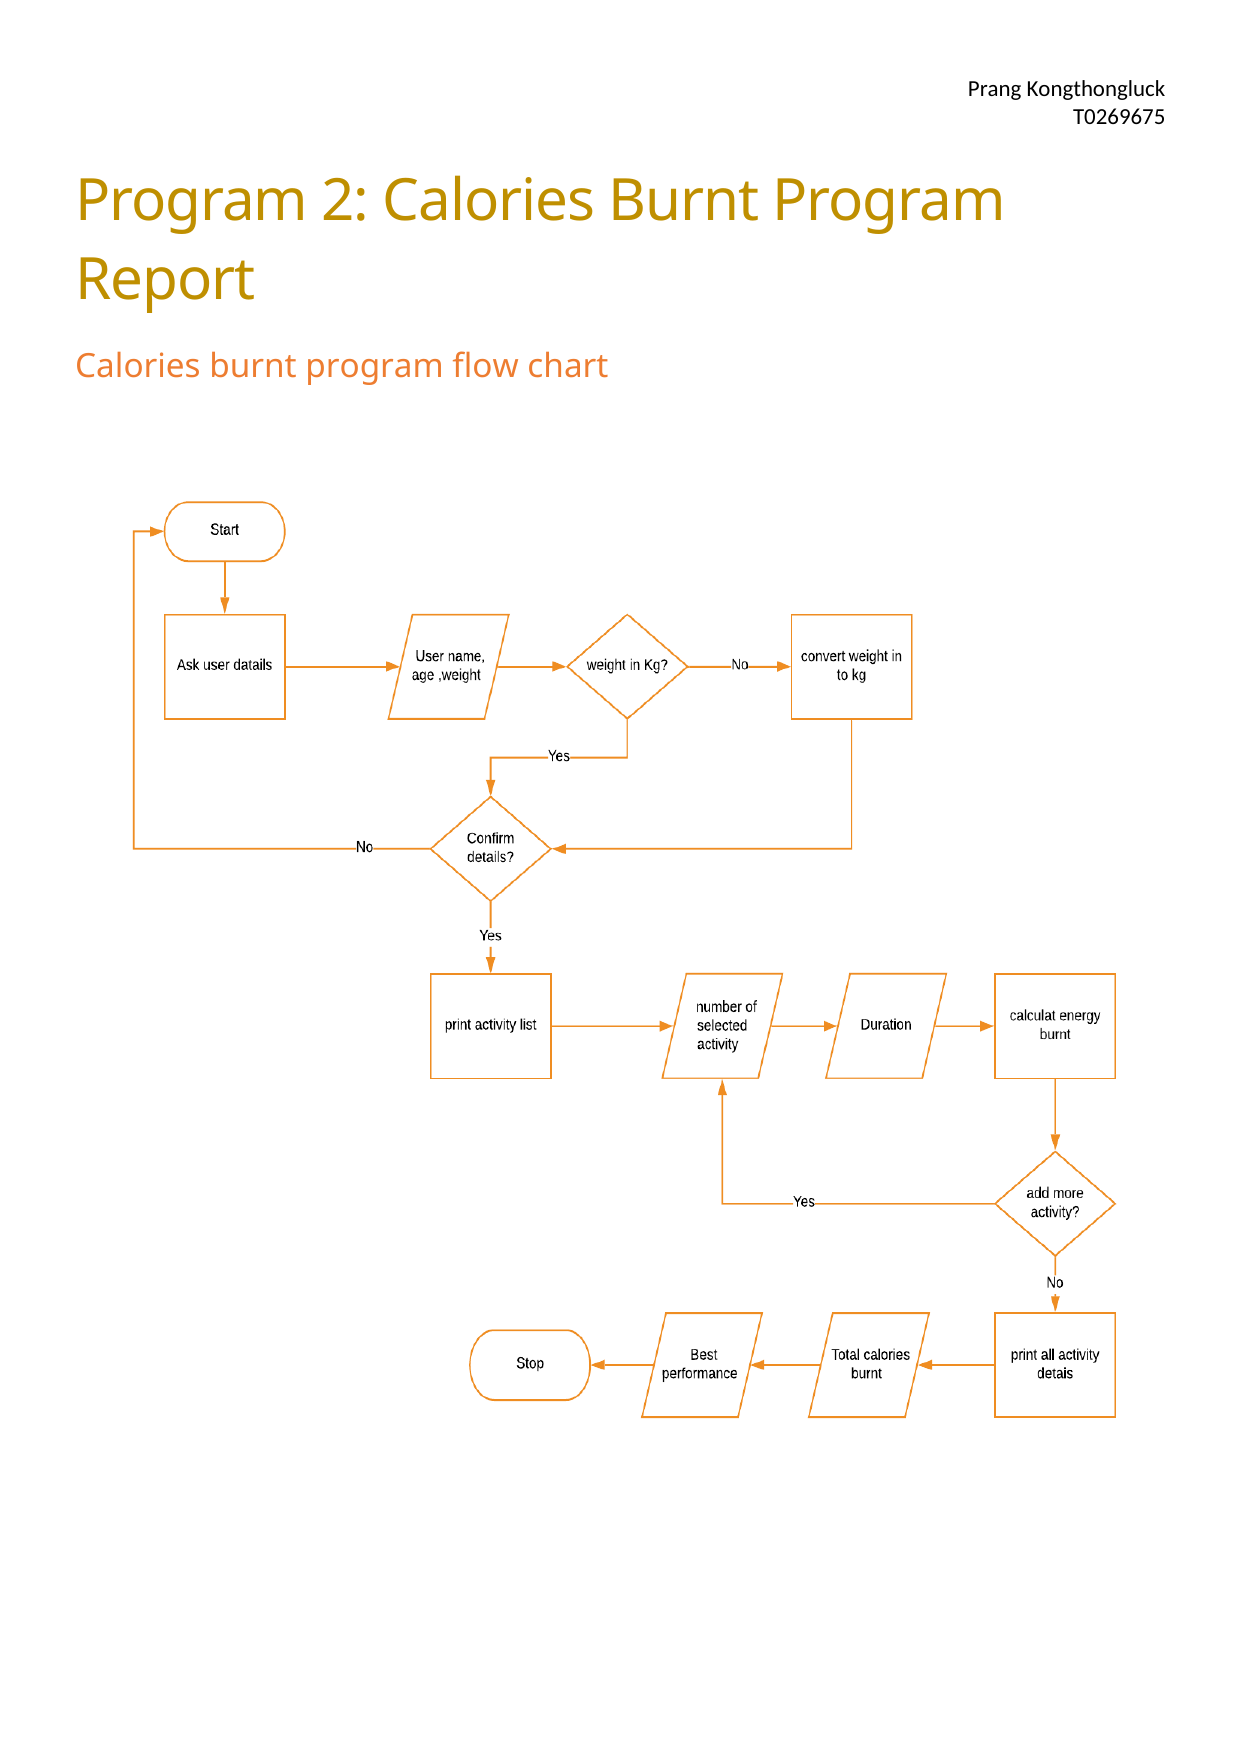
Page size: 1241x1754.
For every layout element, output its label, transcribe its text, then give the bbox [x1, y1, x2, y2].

title Program 2: Calories Burnt Program Report [75, 158, 1165, 317]
picture [75, 437, 1180, 1482]
subtitle Calories burnt program flow chart [75, 342, 1165, 387]
